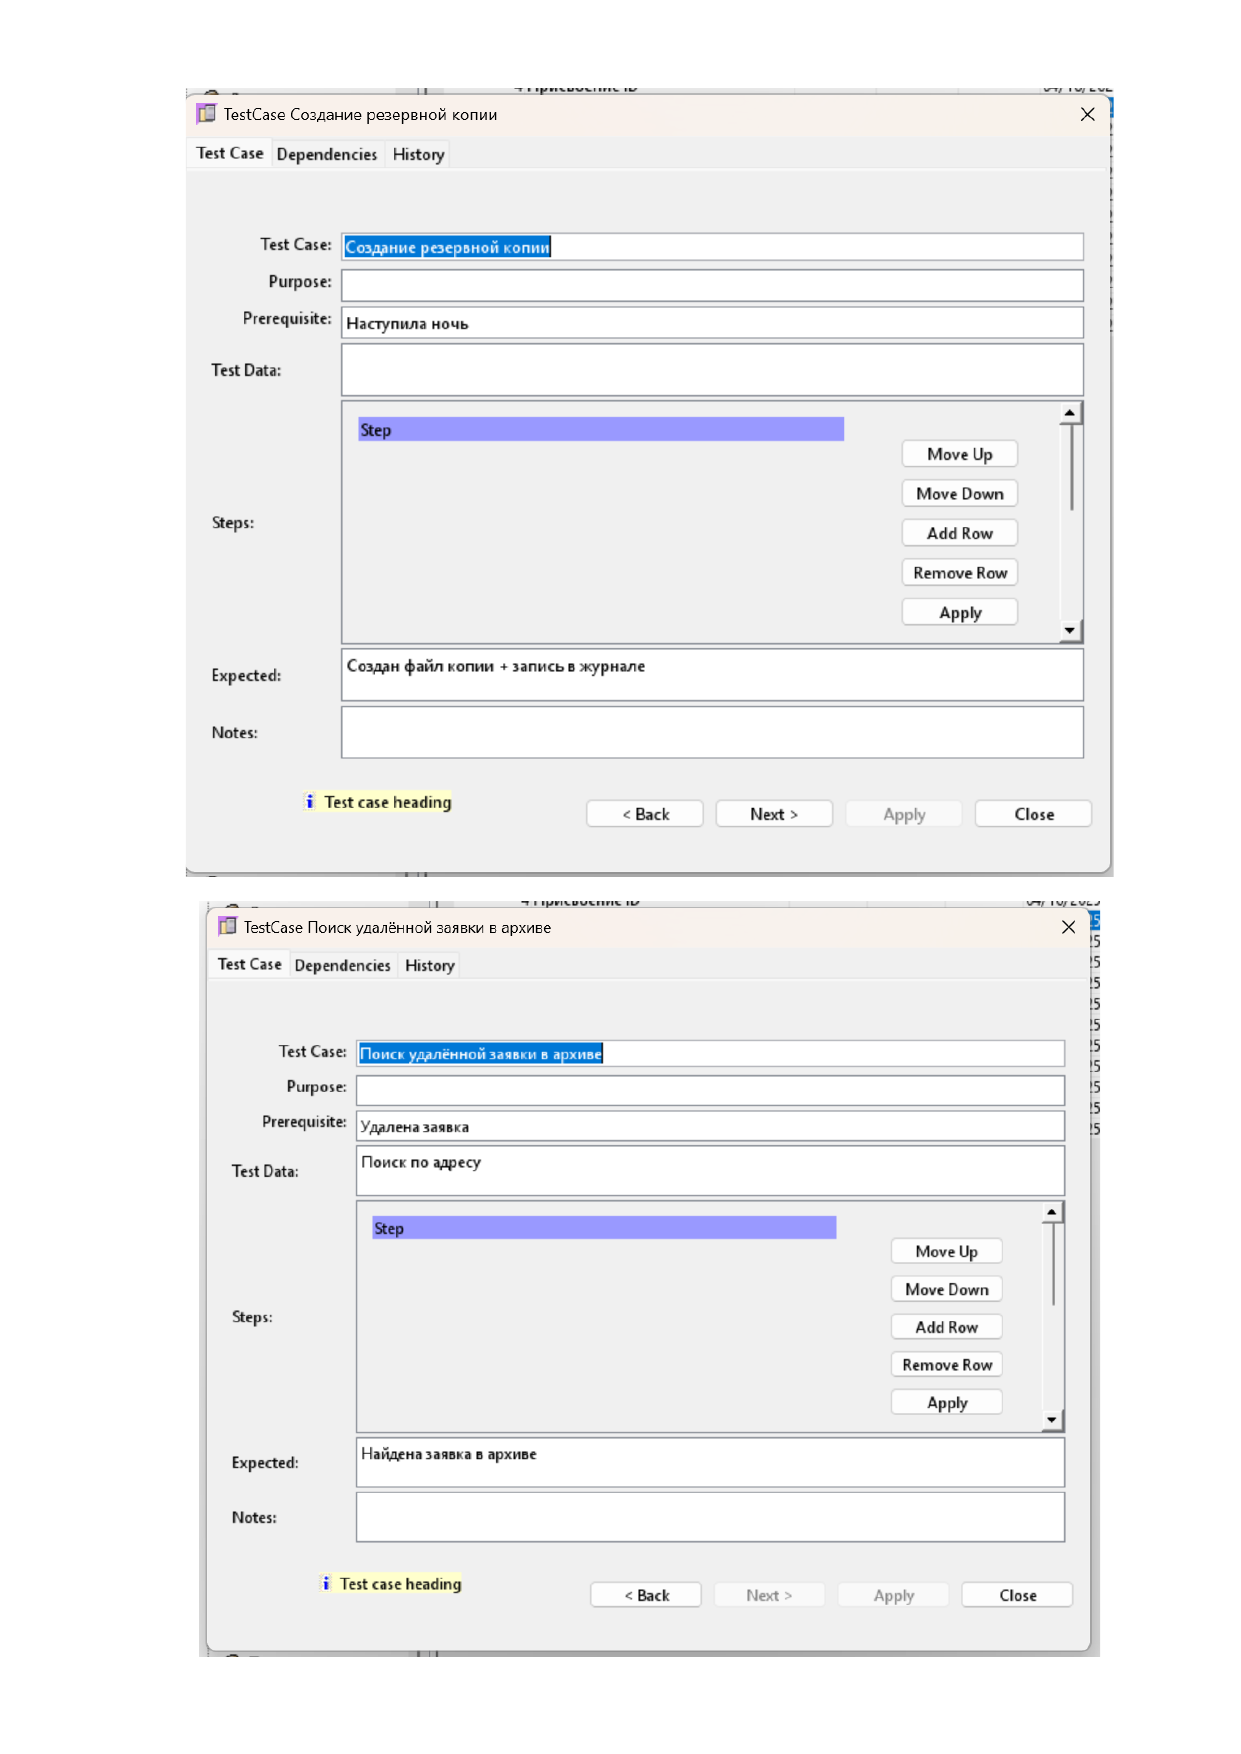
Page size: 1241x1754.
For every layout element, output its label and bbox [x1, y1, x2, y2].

picture [185, 88, 1114, 877]
picture [199, 901, 1101, 1657]
